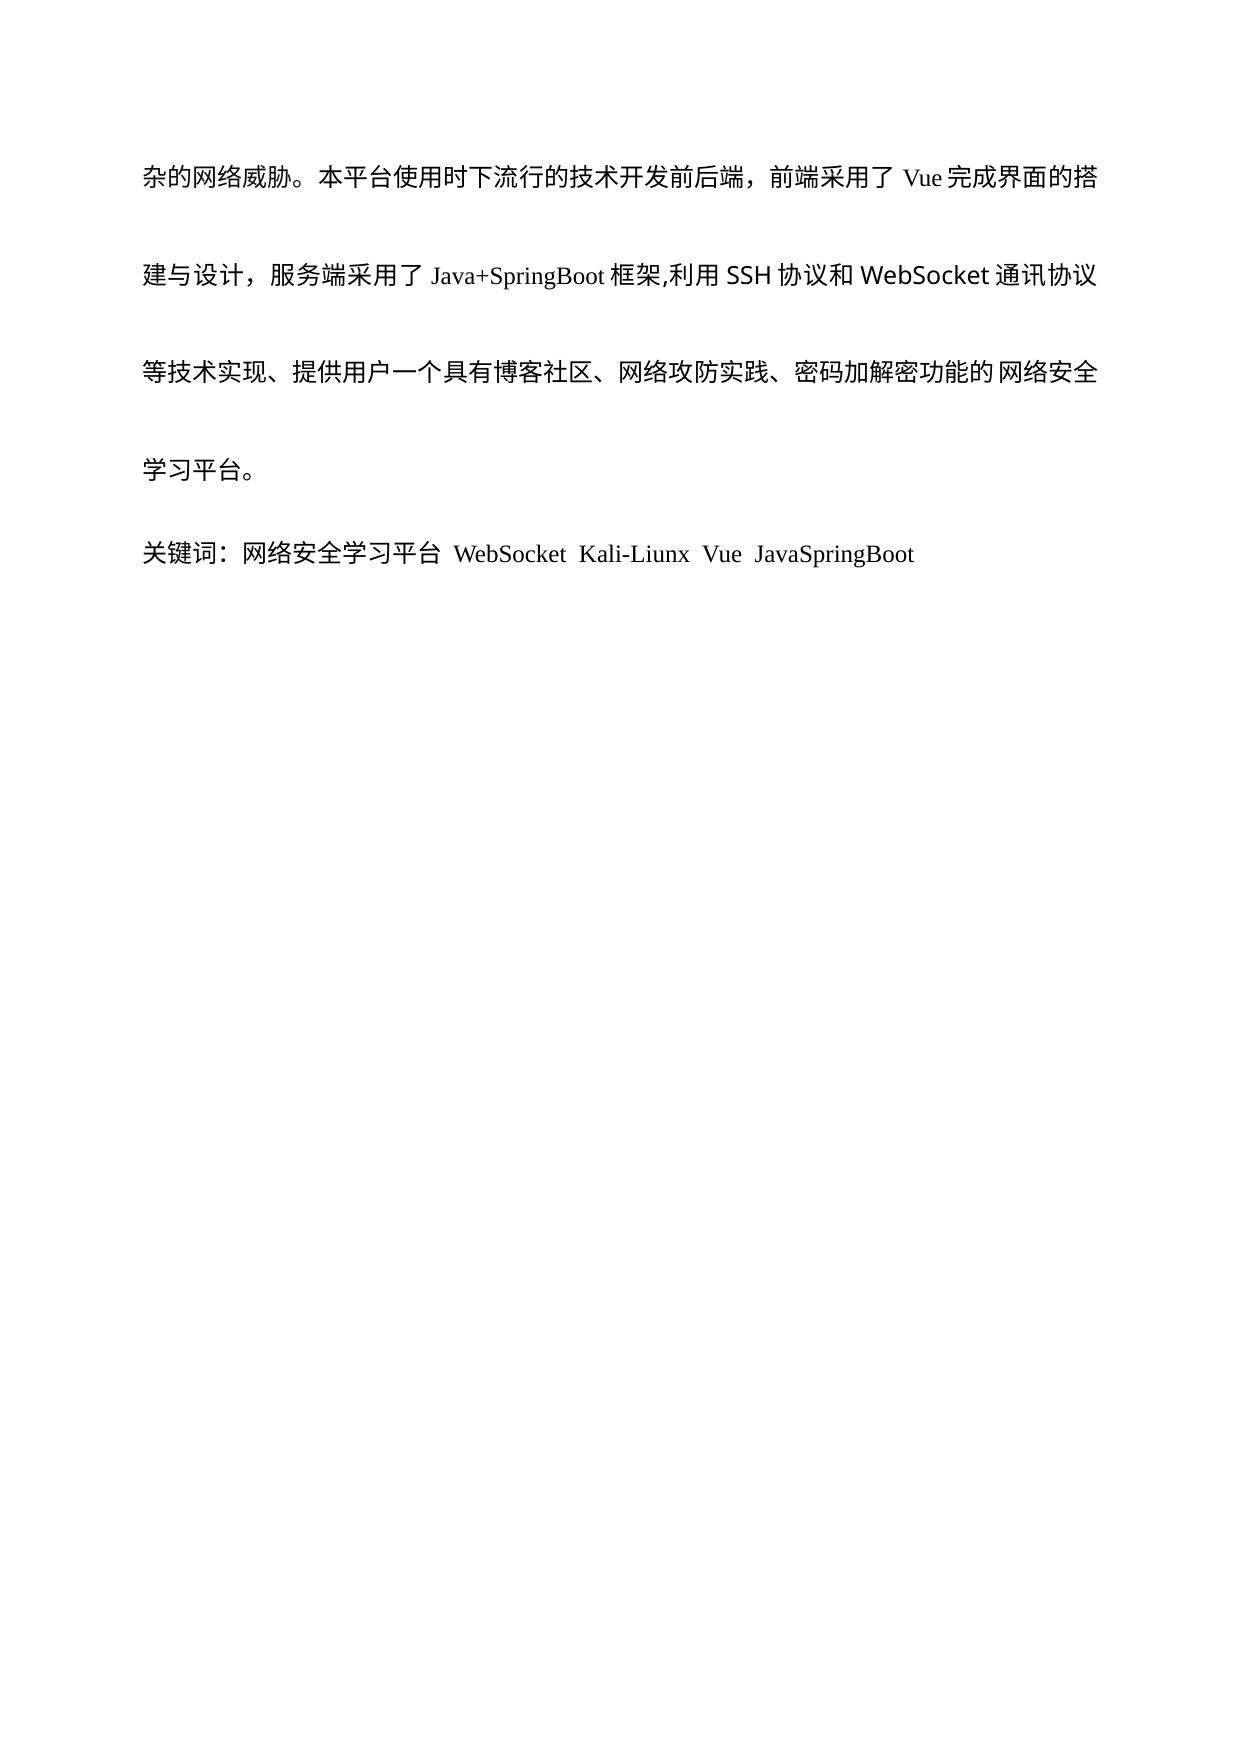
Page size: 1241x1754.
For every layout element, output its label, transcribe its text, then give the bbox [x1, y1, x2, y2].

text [142, 143, 1098, 501]
text 关键词：网络安全学习平台 WebSocket Kali-Liunx Vue JavaSpringBoot [142, 519, 1098, 584]
